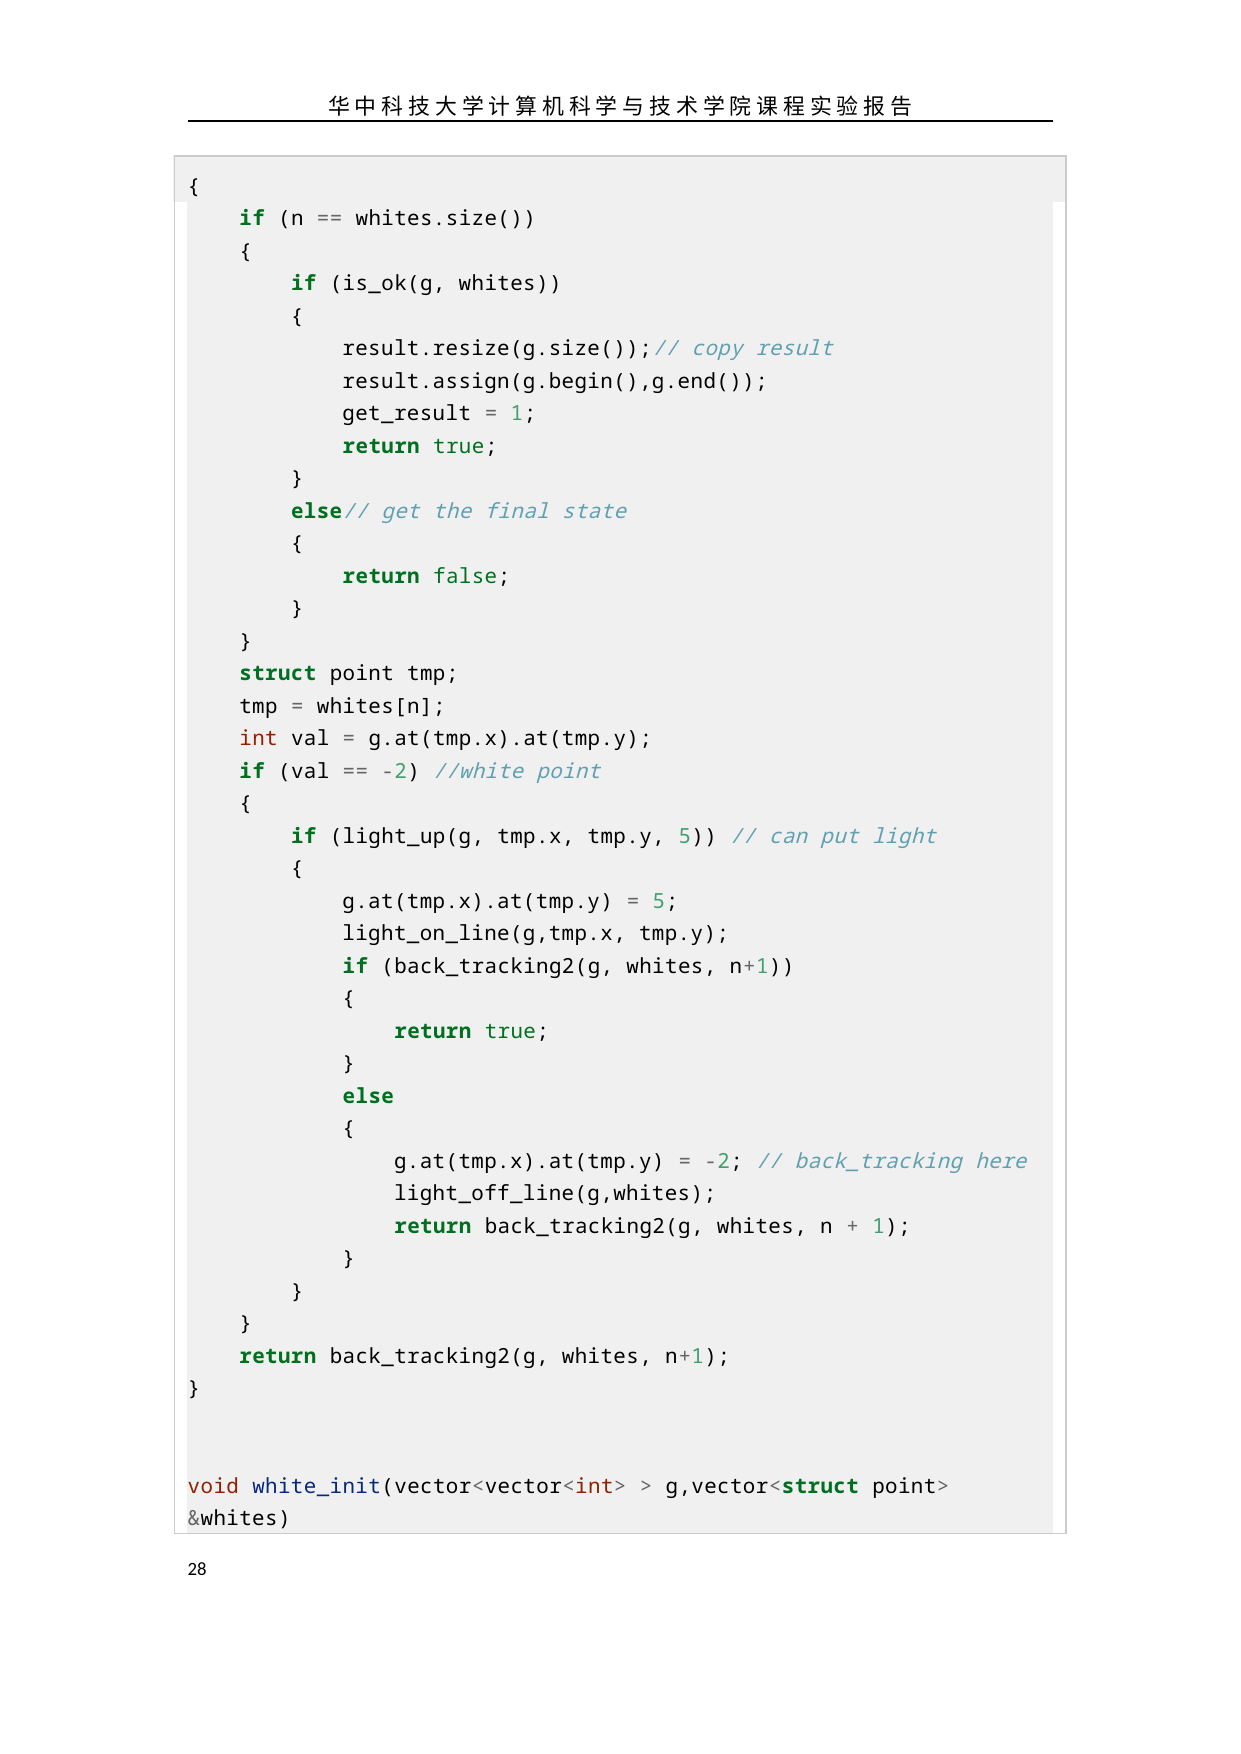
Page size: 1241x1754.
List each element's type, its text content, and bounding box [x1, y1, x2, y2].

text struct point tmp; [187, 657, 1053, 689]
text } [187, 462, 1053, 494]
text } [187, 1242, 1053, 1274]
text result.resize(g.size());// copy result [187, 332, 1053, 364]
text int val = g.at(tmp.x).at(tmp.y); [187, 722, 1053, 754]
text { [175, 157, 1065, 202]
text result.assign(g.begin(),g.end()); [187, 364, 1053, 397]
text { [187, 234, 1053, 267]
text { [187, 527, 1053, 559]
text if (back_tracking2(g, whites, n+1)) [187, 949, 1053, 982]
text } [187, 1372, 1053, 1404]
text void white_init(vector<vector<int> > g,vector<struct point> &whites) [187, 1469, 1053, 1533]
text { [187, 852, 1053, 884]
text return true; [187, 429, 1053, 462]
text if (light_up(g, tmp.x, tmp.y, 5)) // can put light [187, 819, 1053, 852]
text return false; [187, 559, 1053, 592]
text if (is_ok(g, whites)) [187, 267, 1053, 299]
text } [187, 624, 1053, 657]
text { [187, 787, 1053, 819]
text light_on_line(g,tmp.x, tmp.y); [187, 917, 1053, 949]
text g.at(tmp.x).at(tmp.y) = -2; // back_tracking here [187, 1144, 1053, 1177]
text return true; [187, 1014, 1053, 1047]
text else// get the final state [187, 494, 1053, 527]
text else [187, 1079, 1053, 1112]
text } [187, 1047, 1053, 1079]
text return back_tracking2(g, whites, n + 1); [187, 1209, 1053, 1242]
text if (val == -2) //white point [187, 754, 1053, 787]
text get_result = 1; [187, 397, 1053, 429]
text } [187, 1274, 1053, 1307]
text g.at(tmp.x).at(tmp.y) = 5; [187, 884, 1053, 917]
text } [187, 592, 1053, 624]
text return back_tracking2(g, whites, n+1); [187, 1339, 1053, 1372]
text } [187, 1307, 1053, 1339]
text tmp = whites[n]; [187, 689, 1053, 722]
text { [187, 982, 1053, 1014]
text { [187, 1112, 1053, 1144]
text light_off_line(g,whites); [187, 1177, 1053, 1209]
text if (n == whites.size()) [187, 202, 1053, 234]
text { [187, 299, 1053, 332]
